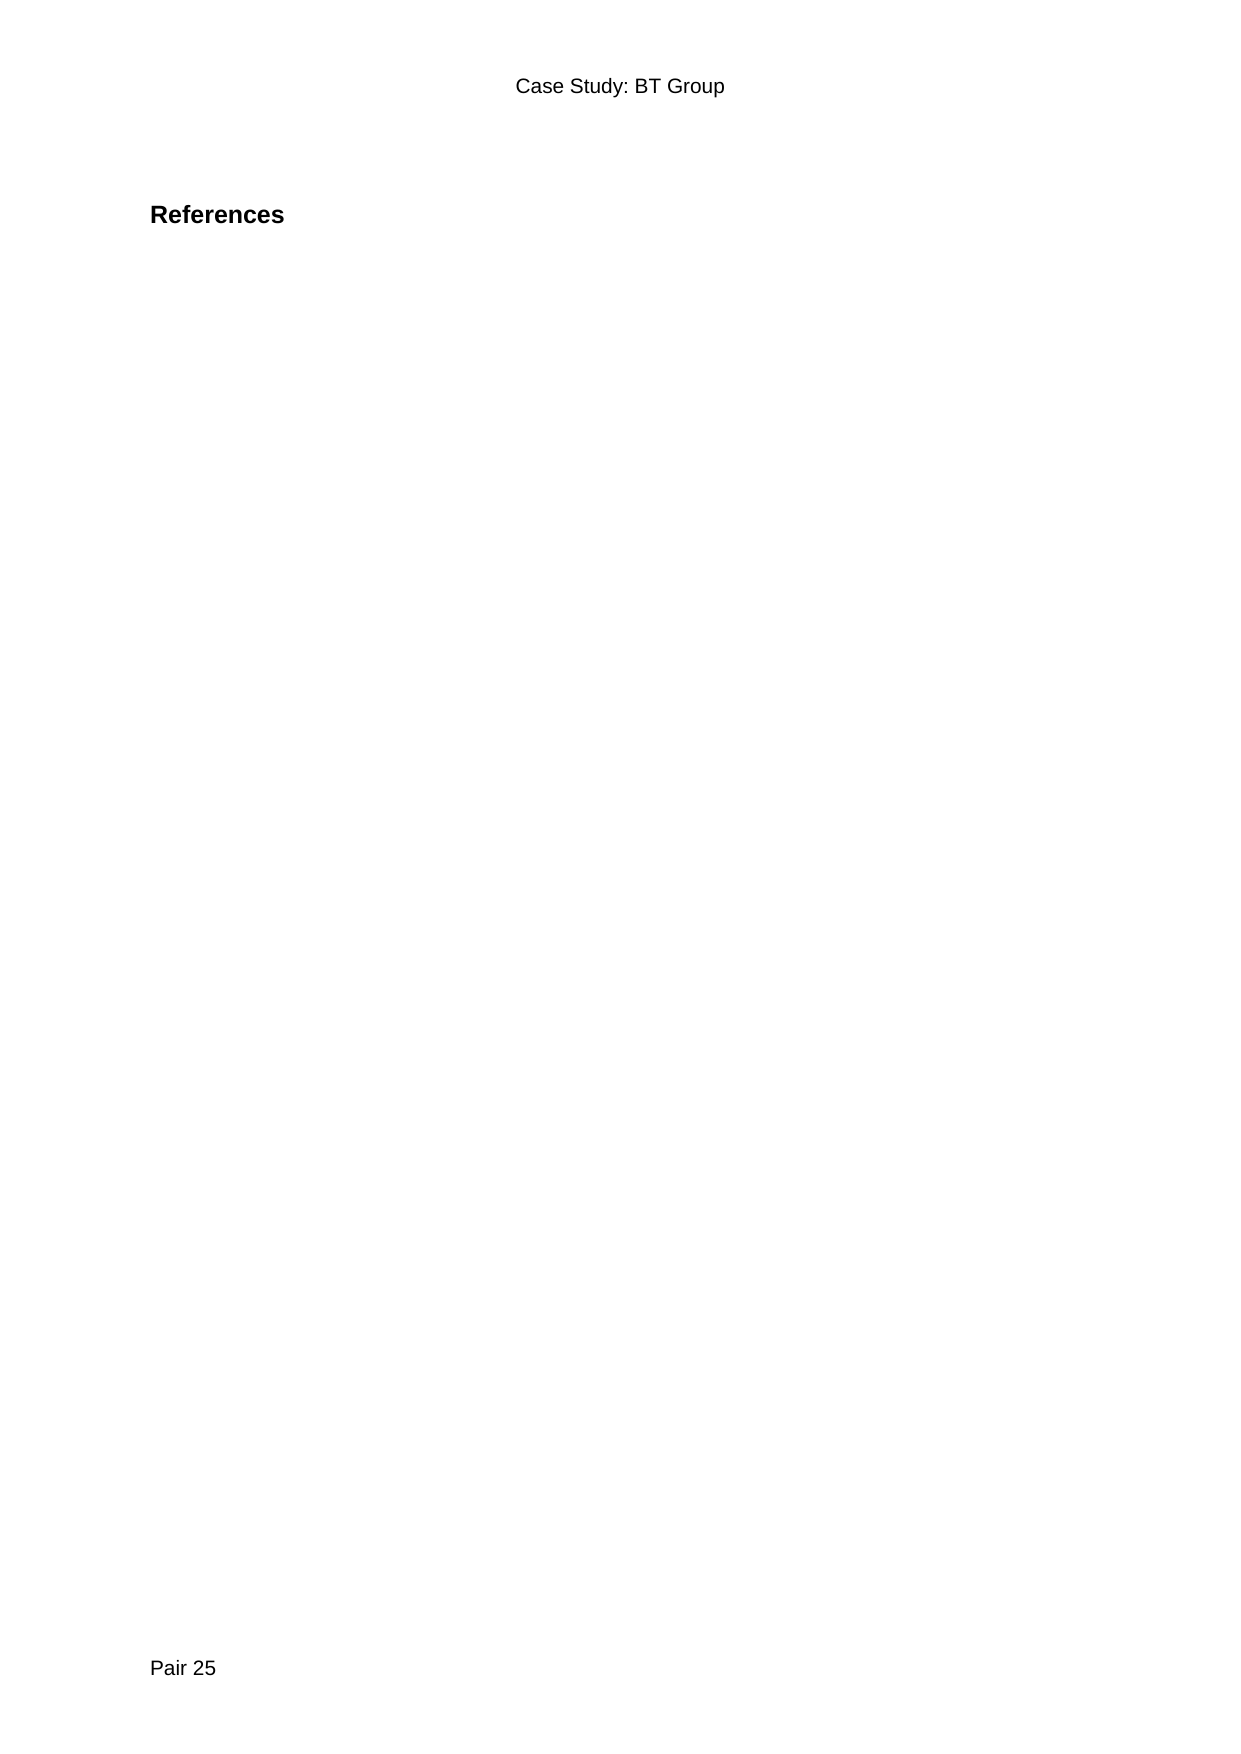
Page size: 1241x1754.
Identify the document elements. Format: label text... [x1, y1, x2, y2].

subtitle References [150, 200, 1090, 229]
